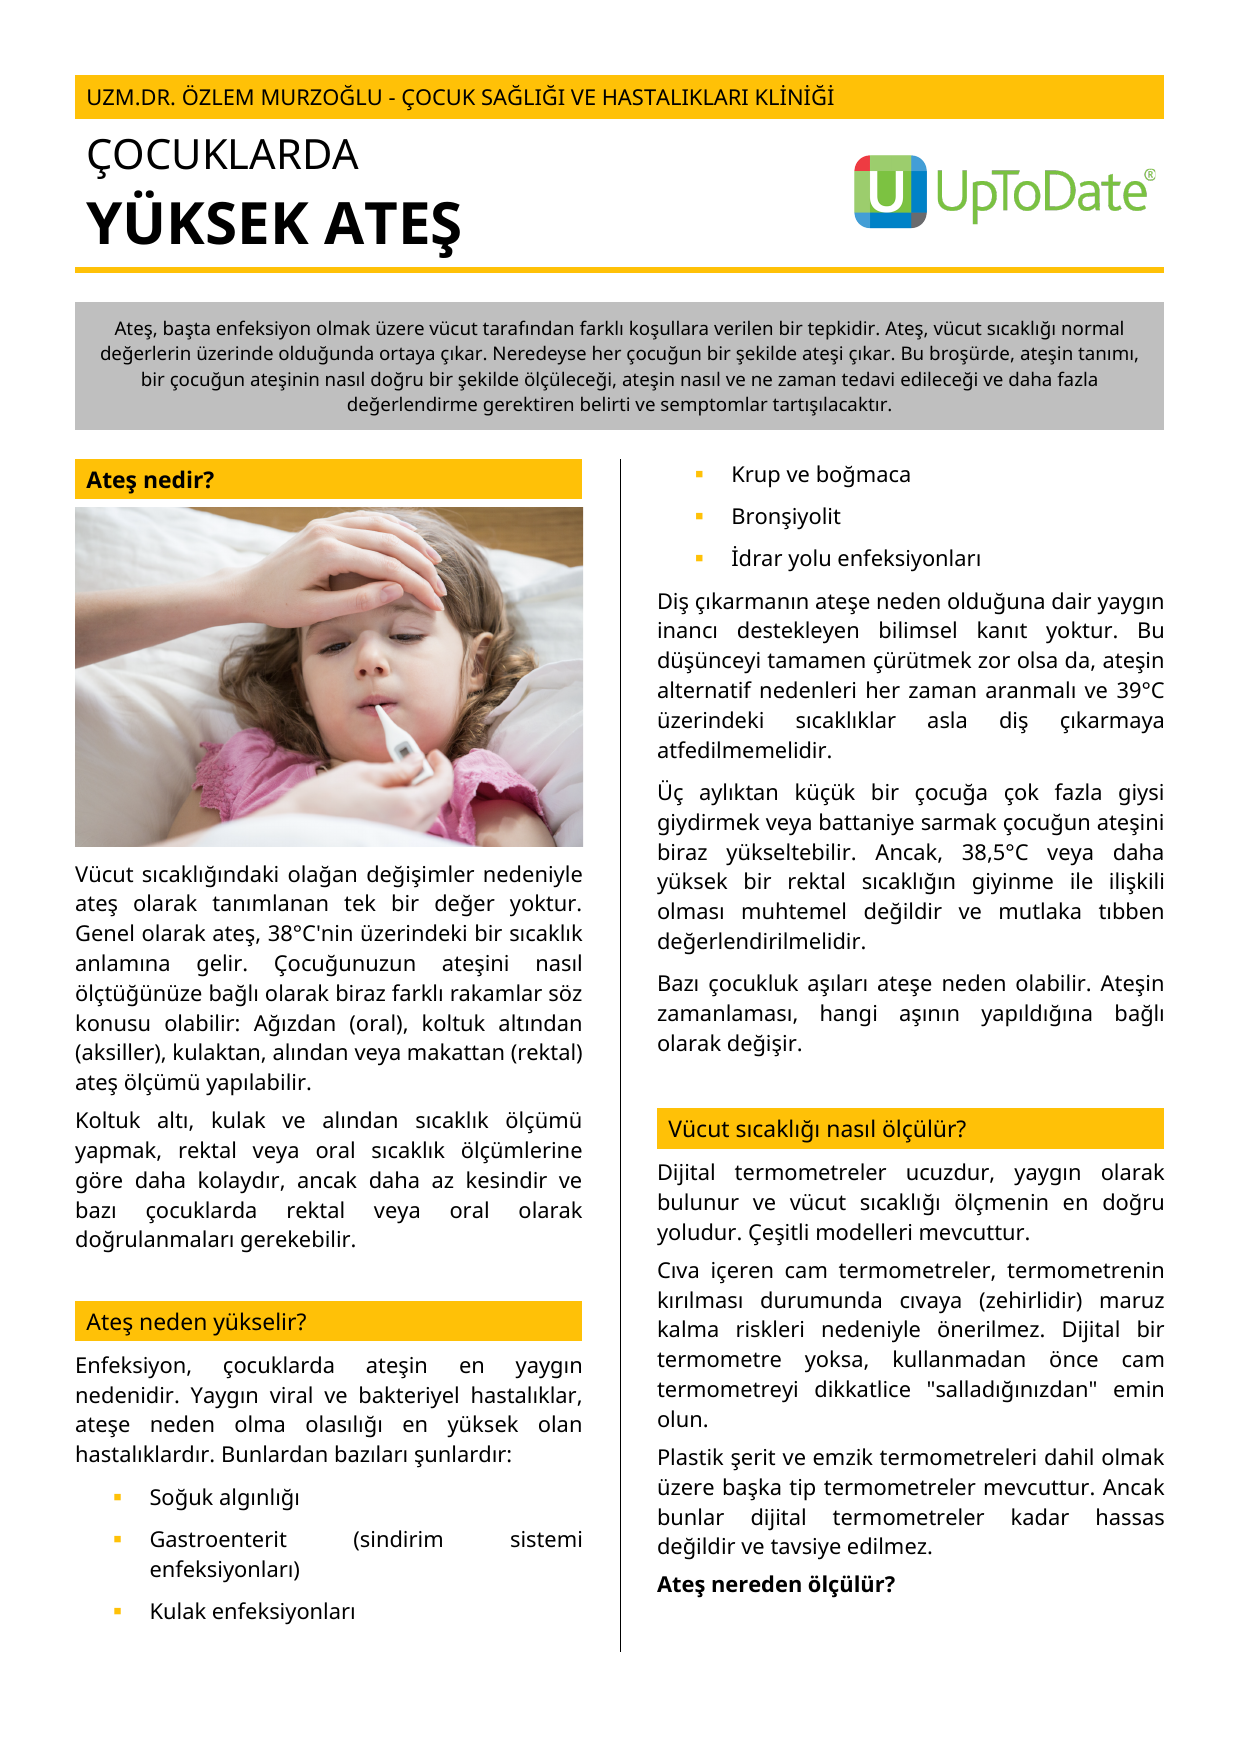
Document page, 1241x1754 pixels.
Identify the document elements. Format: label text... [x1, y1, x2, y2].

text Dijital termometreler ucuzdur, yaygın olarak bulunur ve vücut sıcaklığı ölçmenin en doğru yoludur. Çeşitli modelleri mevcuttur. [657, 1157, 1165, 1247]
text Enfeksiyon, çocuklarda ateşin en yaygın nedenidir. Yaygın viral ve bakteriyel hastalıklar, ateşe neden olma olasılığı en yüksek olan hastalıklardır. Bunlardan bazıları şunlardır: [75, 1350, 583, 1469]
table_header Vücut sıcaklığı nasıl ölçülür? [657, 1108, 1164, 1149]
list Soğuk algınlığı [112, 1481, 583, 1511]
text Bazı çocukluk aşıları ateşe neden olabilir. Ateşin zamanlaması, hangi aşının yapıldığına bağlı olarak değişir. [657, 968, 1165, 1057]
text Üç aylıktan küçük bir çocuğa çok fazla giysi giydirmek veya battaniye sarmak çocuğun ateşini biraz yükseltebilir. Ancak, 38,5°C veya daha yüksek bir rektal sıcaklığın giyinme ile ilişkili olması muhtemel değildir ve mutlaka tıbben değerlendirilmelidir. [657, 777, 1165, 956]
list Bronşiyolit [694, 501, 1165, 531]
text Cıva içeren cam termometreler, termometrenin kırılması durumunda cıvaya (zehirlidir) maruz kalma riskleri nedeniyle önerilmez. Dijital bir termometre yoksa, kullanmadan önce cam termometreyi dikkatlice "salladığınızdan" emin olun. [657, 1255, 1165, 1434]
text Diş çıkarmanın ateşe neden olduğuna dair yaygın inancı destekleyen bilimsel kanıt yoktur. Bu düşünceyi tamamen çürütmek zor olsa da, ateşin alternatif nedenleri her zaman aranmalı ve 39°C üzerindeki sıcaklıklar asla diş çıkarmaya atfedilmemelidir. [657, 586, 1165, 764]
table_cell ÇOCUKLARDA YÜKSEK ATEŞ [75, 119, 843, 267]
list Kulak enfeksiyonları [112, 1596, 583, 1626]
list İdrar yolu enfeksiyonları [694, 543, 1165, 573]
list Gastroenterit (sindirim sistemi enfeksiyonları) [112, 1524, 583, 1583]
picture [75, 507, 584, 847]
list Krup ve boğmaca [694, 459, 1165, 488]
picture [854, 153, 1156, 233]
table_header Ateş nedir? [75, 459, 582, 499]
table_cell [843, 119, 1164, 267]
text Koltuk altı, kulak ve alından sıcaklık ölçümü yapmak, rektal veya oral sıcaklık ölçümlerine göre daha kolaydır, ancak daha az kesindir ve bazı çocuklarda rektal veya oral olarak doğrulanmaları gerekebilir. [75, 1105, 583, 1254]
text Plastik şerit ve emzik termometreleri dahil olmak üzere başka tip termometreler mevcuttur. Ancak bunlar dijital termometreler kadar hassas değildir ve tavsiye edilmez. [657, 1442, 1165, 1561]
text Vücut sıcaklığındaki olağan değişimler nedeniyle ateş olarak tanımlanan tek bir değer yoktur. Genel olarak ateş, 38°C'nin üzerindeki bir sıcaklık anlamına gelir. Çocuğunuzun ateşini nasıl ölçtüğünüze bağlı olarak biraz farklı rakamlar söz konusu olabilir: Ağızdan (oral), koltuk altından (aksiller), kulaktan, alından veya makattan (rektal) ateş ölçümü yapılabilir. [75, 859, 583, 1097]
text Ateş nereden ölçülür? [657, 1569, 1165, 1599]
table_header UZM.DR. ÖZLEM MURZOĞLU - ÇOCUK SAĞLIĞI VE HASTALIKLARI KLİNİĞİ [75, 75, 1164, 119]
table_header Ateş, başta enfeksiyon olmak üzere vücut tarafından farklı koşullara verilen bir tepkidir. Ateş, vücut sıcaklığı normal değerlerin üzerinde olduğunda ortaya çıkar. Neredeyse her çocuğun bir şekilde ateşi çıkar. Bu broşürde, ateşin tanımı, bir çocuğun ateşinin nasıl doğru bir şekilde ölçüleceği, ateşin nasıl ve ne zaman tedavi edileceği ve daha fazla değerlendirme gerektiren belirti ve semptomlar tartışılacaktır. [75, 302, 1164, 430]
table_header Ateş neden yükselir? [75, 1301, 582, 1341]
